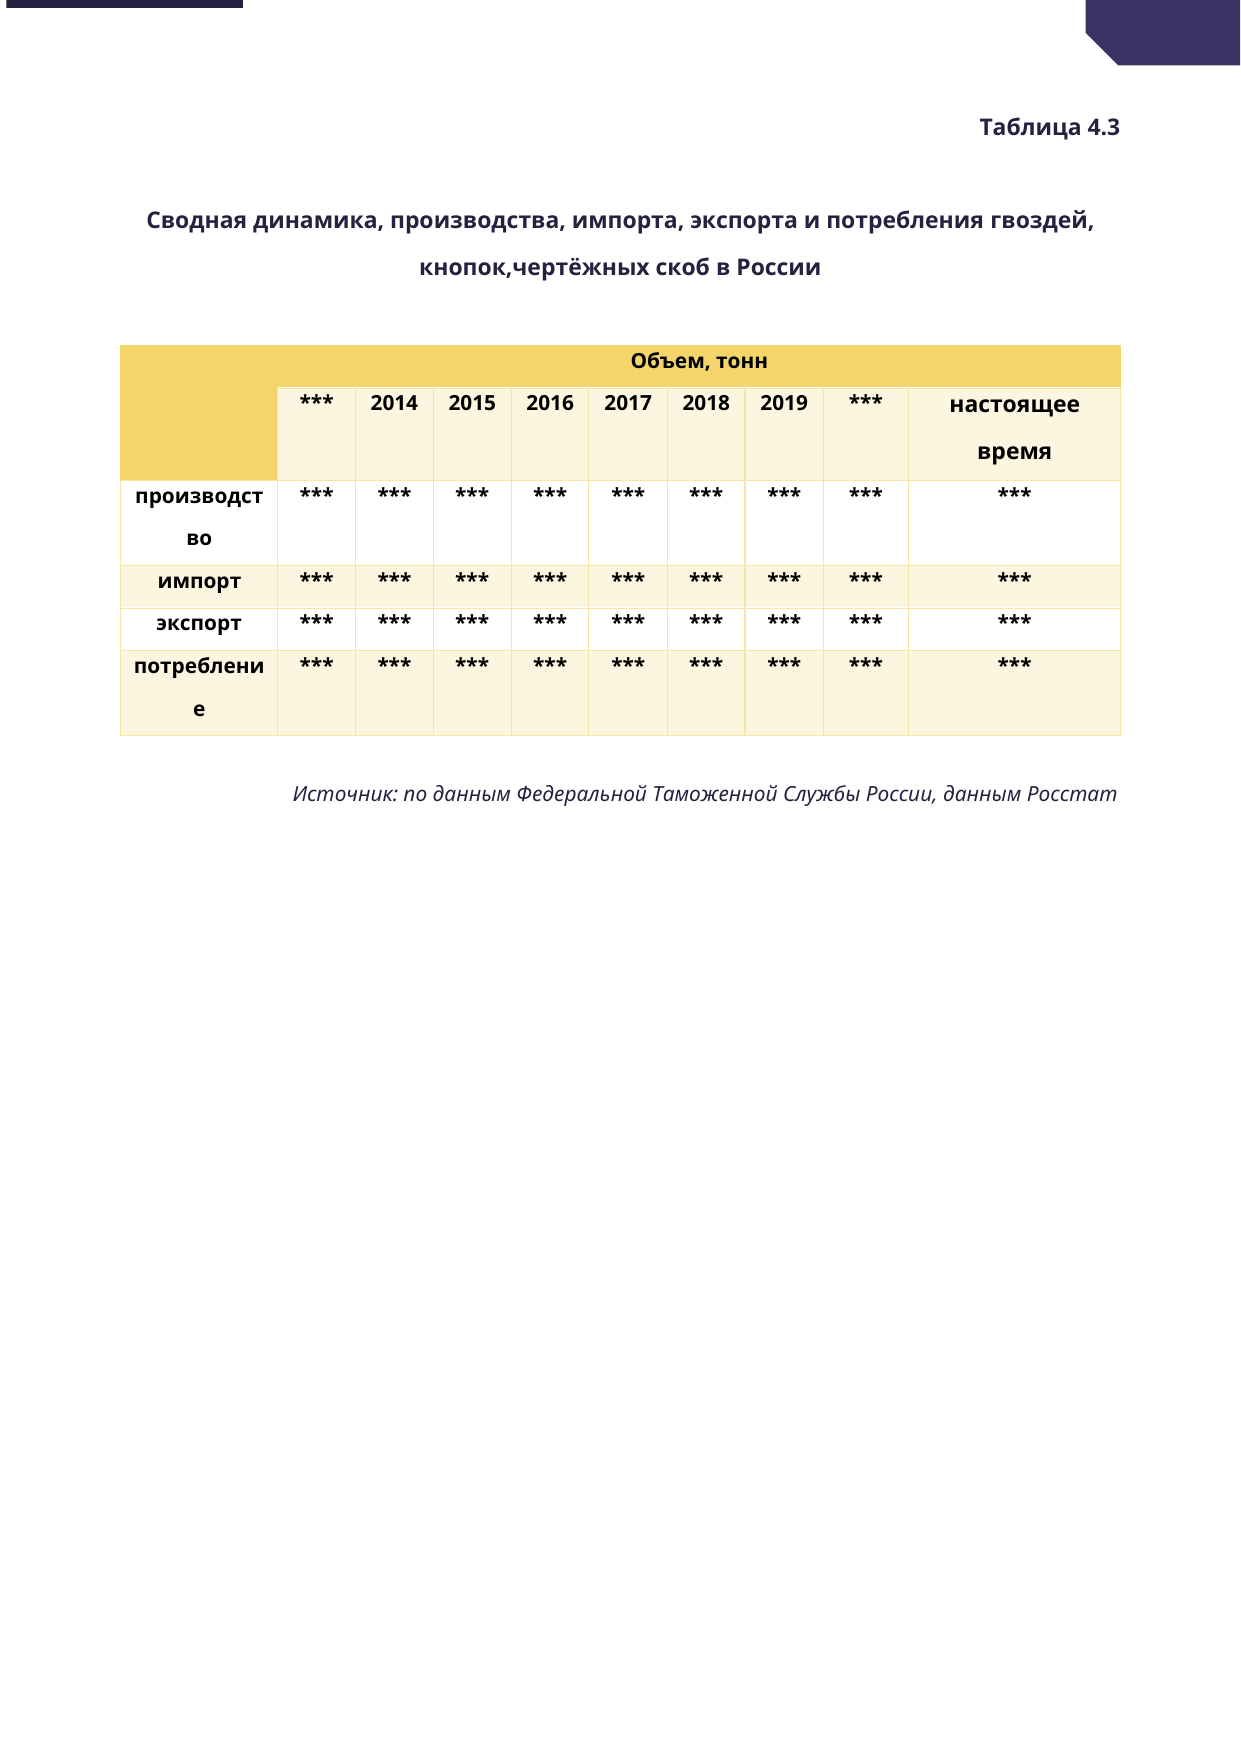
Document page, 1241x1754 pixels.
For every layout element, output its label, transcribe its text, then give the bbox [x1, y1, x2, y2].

table_cell *** [824, 651, 908, 735]
table_cell *** [824, 481, 908, 565]
table_cell *** [668, 609, 744, 650]
table_cell *** [434, 609, 511, 650]
table_cell *** [746, 566, 823, 607]
table_cell *** [909, 651, 1120, 735]
table_cell *** [356, 651, 433, 735]
table_cell 2015 [434, 389, 511, 480]
table_cell настоящее время [909, 389, 1120, 480]
text Источник: по данным Федеральной Таможенной Службы России, данным Росстат [120, 779, 1120, 807]
table_cell *** [909, 566, 1120, 607]
table_cell 2019 [746, 389, 823, 480]
table_cell *** [512, 481, 588, 565]
table_cell *** [824, 389, 908, 480]
table_cell *** [824, 566, 908, 607]
table_cell экспорт [121, 609, 277, 650]
table_cell *** [434, 481, 511, 565]
table_cell *** [909, 481, 1120, 565]
table_cell *** [356, 566, 433, 607]
table_cell *** [278, 609, 355, 650]
table_cell *** [668, 566, 744, 607]
table_cell *** [434, 651, 511, 735]
table_cell *** [278, 566, 355, 607]
table_cell *** [589, 481, 667, 565]
table_cell 2016 [512, 389, 588, 480]
table_cell *** [589, 609, 667, 650]
table_header Объем, тонн [278, 346, 1120, 387]
table_cell *** [746, 609, 823, 650]
table_header [121, 346, 277, 480]
table_cell *** [512, 566, 588, 607]
table_cell *** [589, 651, 667, 735]
table_cell *** [668, 481, 744, 565]
table_cell *** [278, 481, 355, 565]
table_cell *** [589, 566, 667, 607]
table_cell *** [278, 651, 355, 735]
table_cell *** [434, 566, 511, 607]
table_cell *** [512, 651, 588, 735]
table_cell *** [746, 651, 823, 735]
text Таблица 4.3 [120, 110, 1120, 142]
table_cell *** [824, 609, 908, 650]
table_cell потребление [121, 651, 277, 735]
table_cell *** [356, 609, 433, 650]
table_cell 2014 [356, 389, 433, 480]
table_cell *** [746, 481, 823, 565]
table_cell *** [356, 481, 433, 565]
table_cell *** [668, 651, 744, 735]
table_cell производство [121, 481, 277, 565]
table_cell *** [278, 389, 355, 480]
table_cell *** [512, 609, 588, 650]
table_cell 2018 [668, 389, 744, 480]
table_cell *** [909, 609, 1120, 650]
table_cell импорт [121, 566, 277, 607]
table_cell 2017 [589, 389, 667, 480]
text Сводная динамика, производства, импорта, экспорта и потребления гвоздей, кнопок,чертёжных скоб в России [120, 204, 1120, 282]
